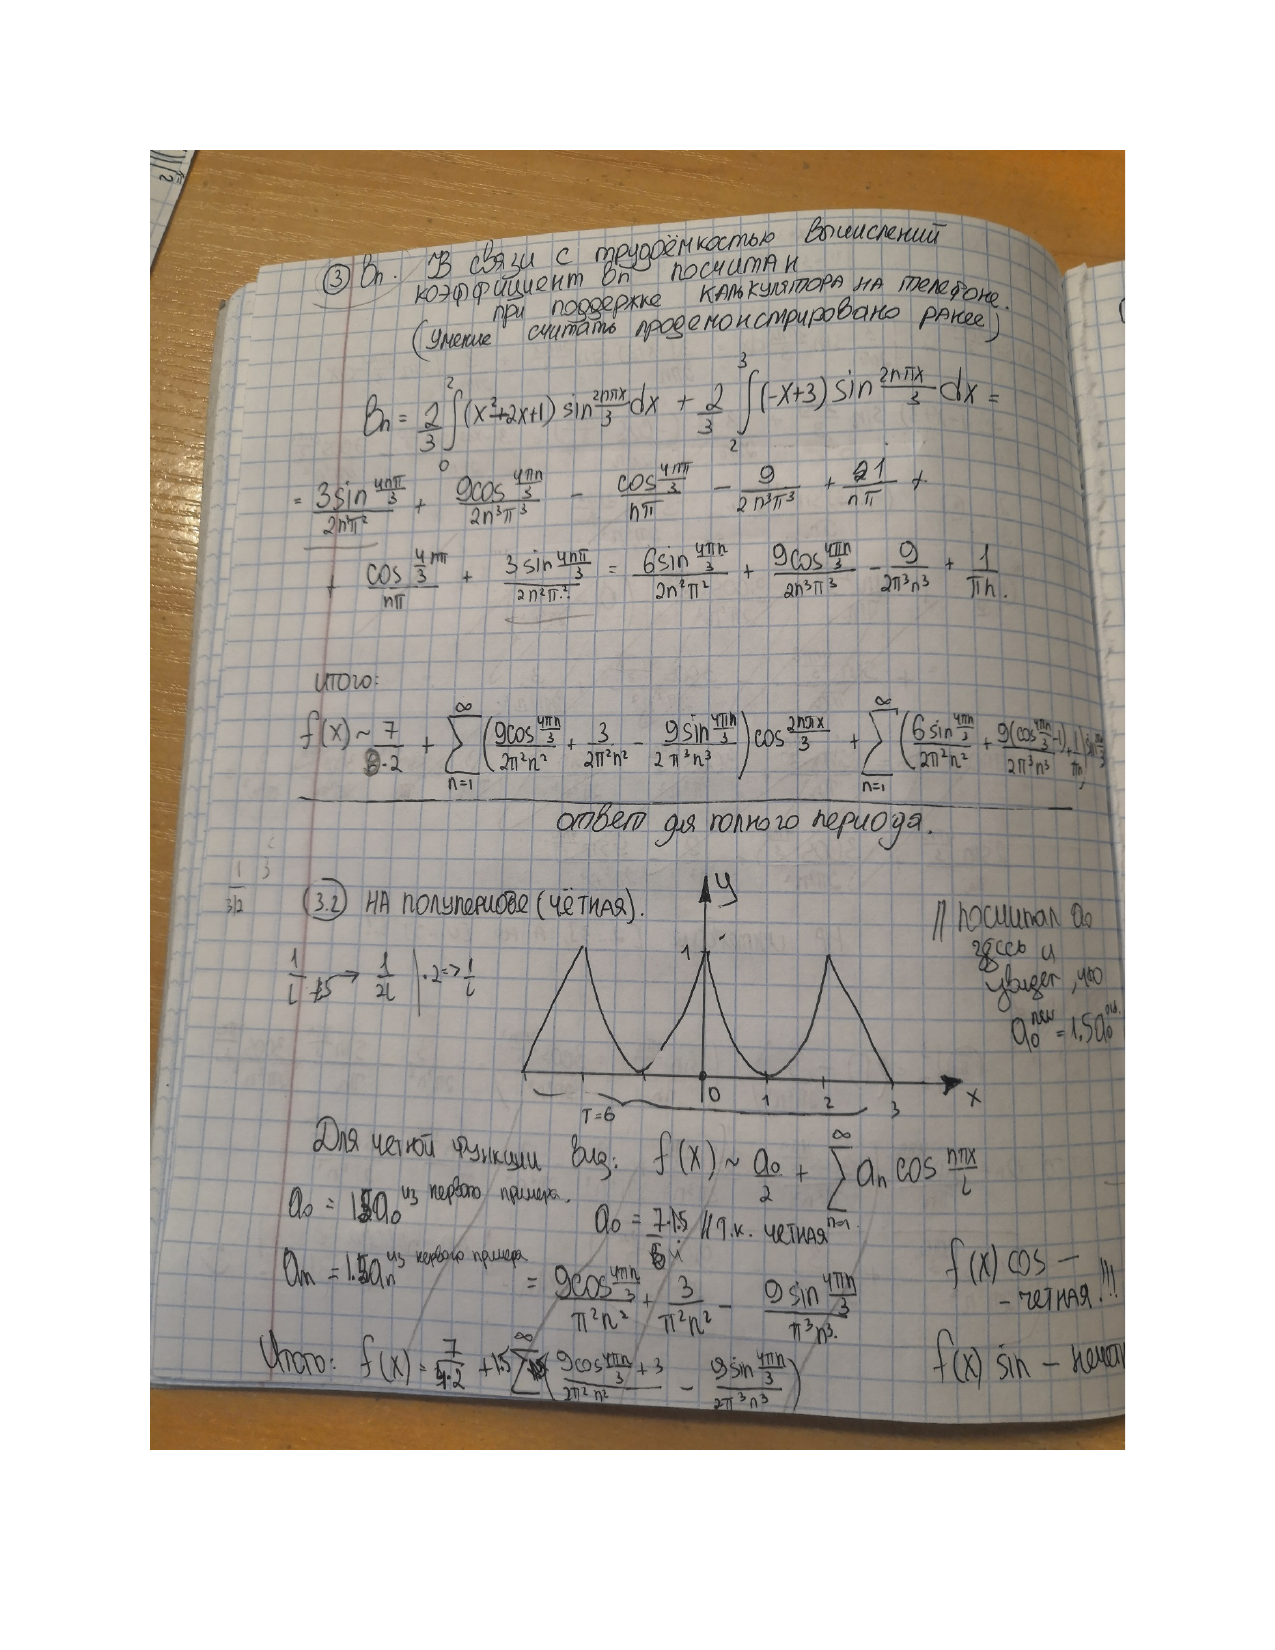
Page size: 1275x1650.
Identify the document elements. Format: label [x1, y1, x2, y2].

picture [150, 150, 1125, 1450]
